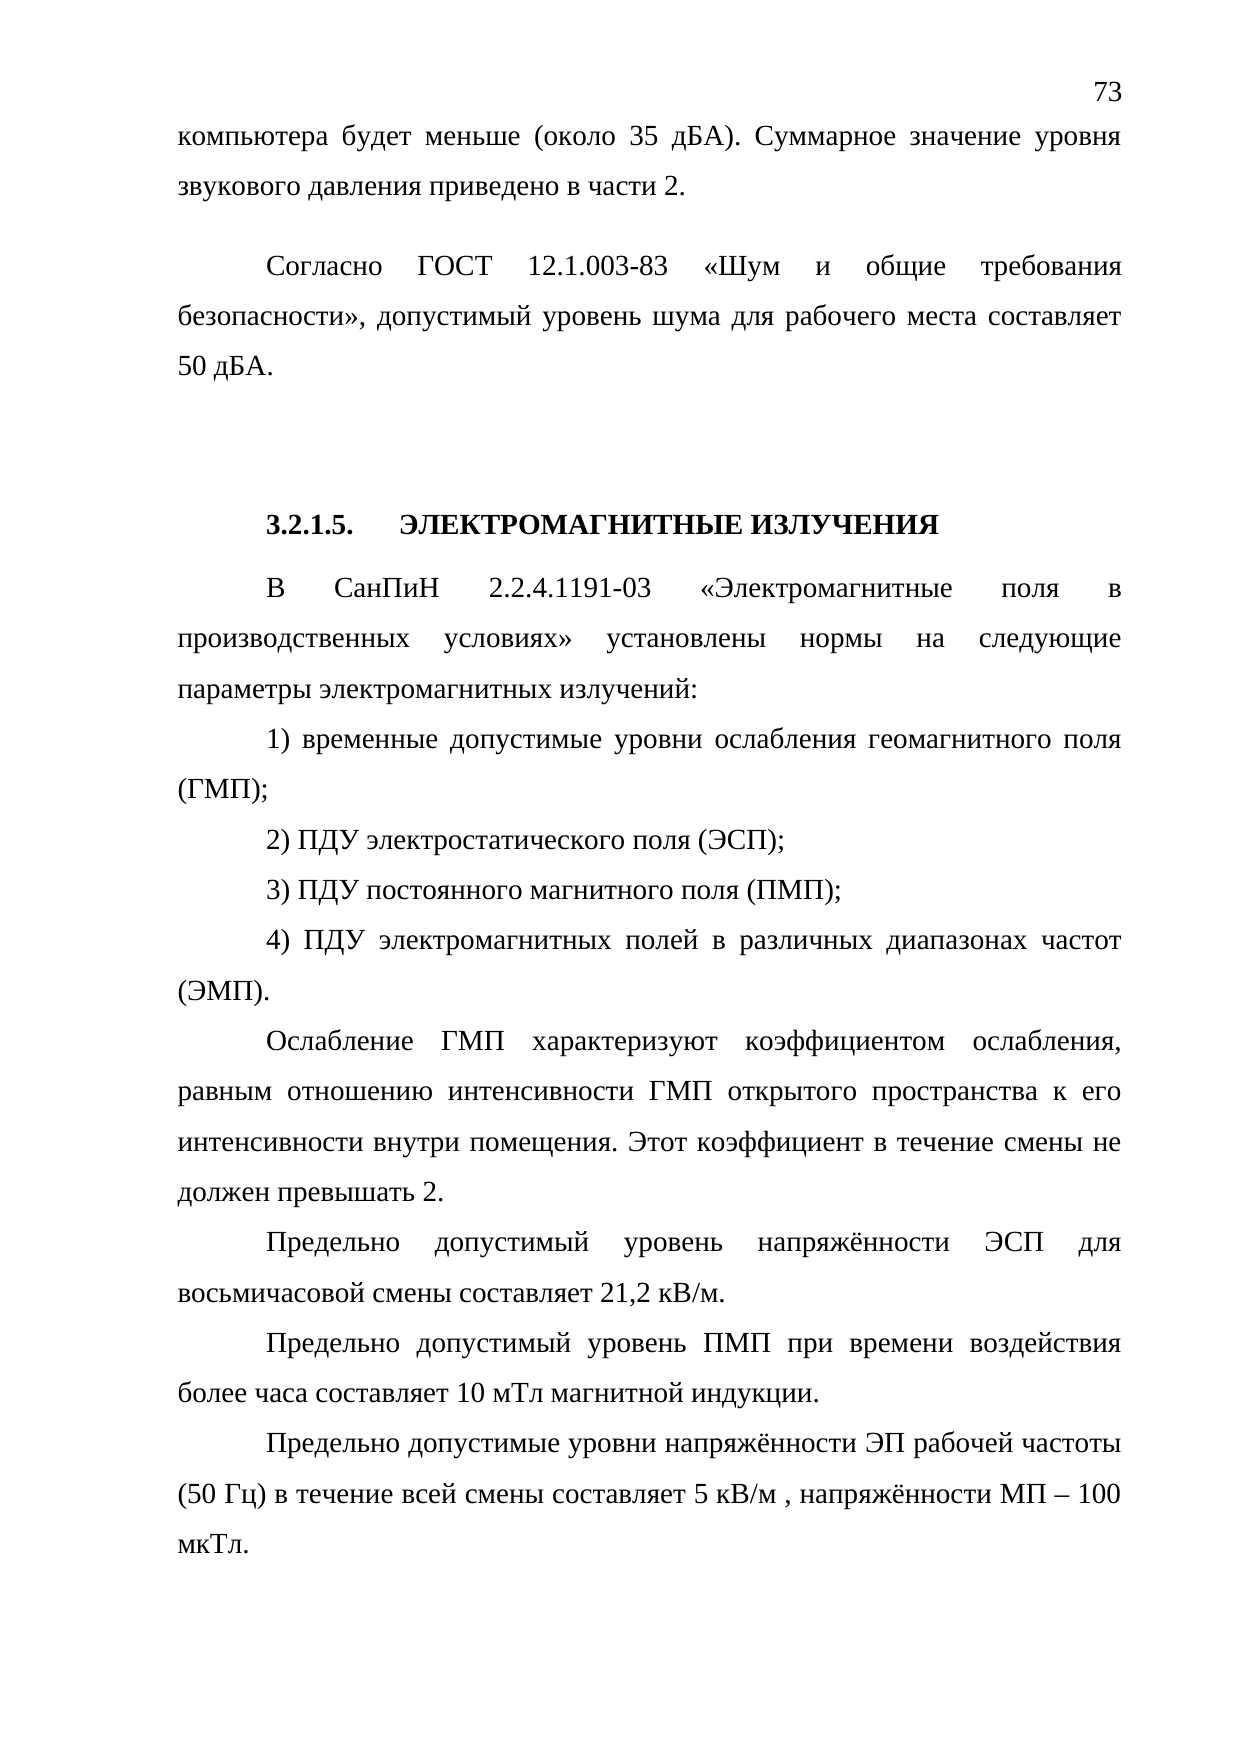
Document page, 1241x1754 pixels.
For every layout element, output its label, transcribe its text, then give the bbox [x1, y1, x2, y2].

text В СанПиН 2.2.4.1191-03 «Электромагнитные поля в производственных условиях» установлены нормы на следующие параметры электромагнитных излучений: [177, 654, 1122, 704]
text 1) временные допустимые уровни ослабления геомагнитного поля (ГМП); [177, 721, 1122, 805]
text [177, 118, 1122, 202]
text 3) ПДУ постоянного магнитного поля (ПМП); [177, 872, 1122, 906]
text Согласно ГОСТ 12.1.003-83 «Шум и общие требования безопасности», допустимый уровень шума для рабочего места составляет 50 дБА. [177, 248, 1122, 382]
text Предельно допустимый уровень ПМП при времени воздействия более часа составляет 10 мТл магнитной индукции. [177, 1325, 1122, 1409]
text 4) ПДУ электромагнитных полей в различных диапазонах частот (ЭМП). [177, 922, 1122, 1006]
text Предельно допустимый уровень напряжённости ЭСП для восьмичасовой смены составляет 21,2 кВ/м. [177, 1224, 1122, 1308]
text В СанПиН 2.2.4.1191-03 «Электромагнитные поля в производственных условиях» установлены нормы на следующие параметры электромагнитных излучений: [177, 570, 1122, 621]
text Предельно допустимые уровни напряжённости ЭП рабочей частоты (50 Гц) в течение всей смены составляет 5 кВ/м , напряжённости МП – 100 мкТл. [177, 1426, 1122, 1560]
text 2) ПДУ электростатического поля (ЭСП); [177, 822, 1122, 855]
text Ослабление ГМП характеризуют коэффициентом ослабления, равным отношению интенсивности ГМП открытого пространства к его интенсивности внутри помещения. Этот коэффициент в течение смены не должен превышать 2. [177, 1023, 1122, 1208]
list ЭЛЕКТРОМАГНИТНЫЕ ИЗЛУЧЕНИЯ [177, 507, 1122, 541]
